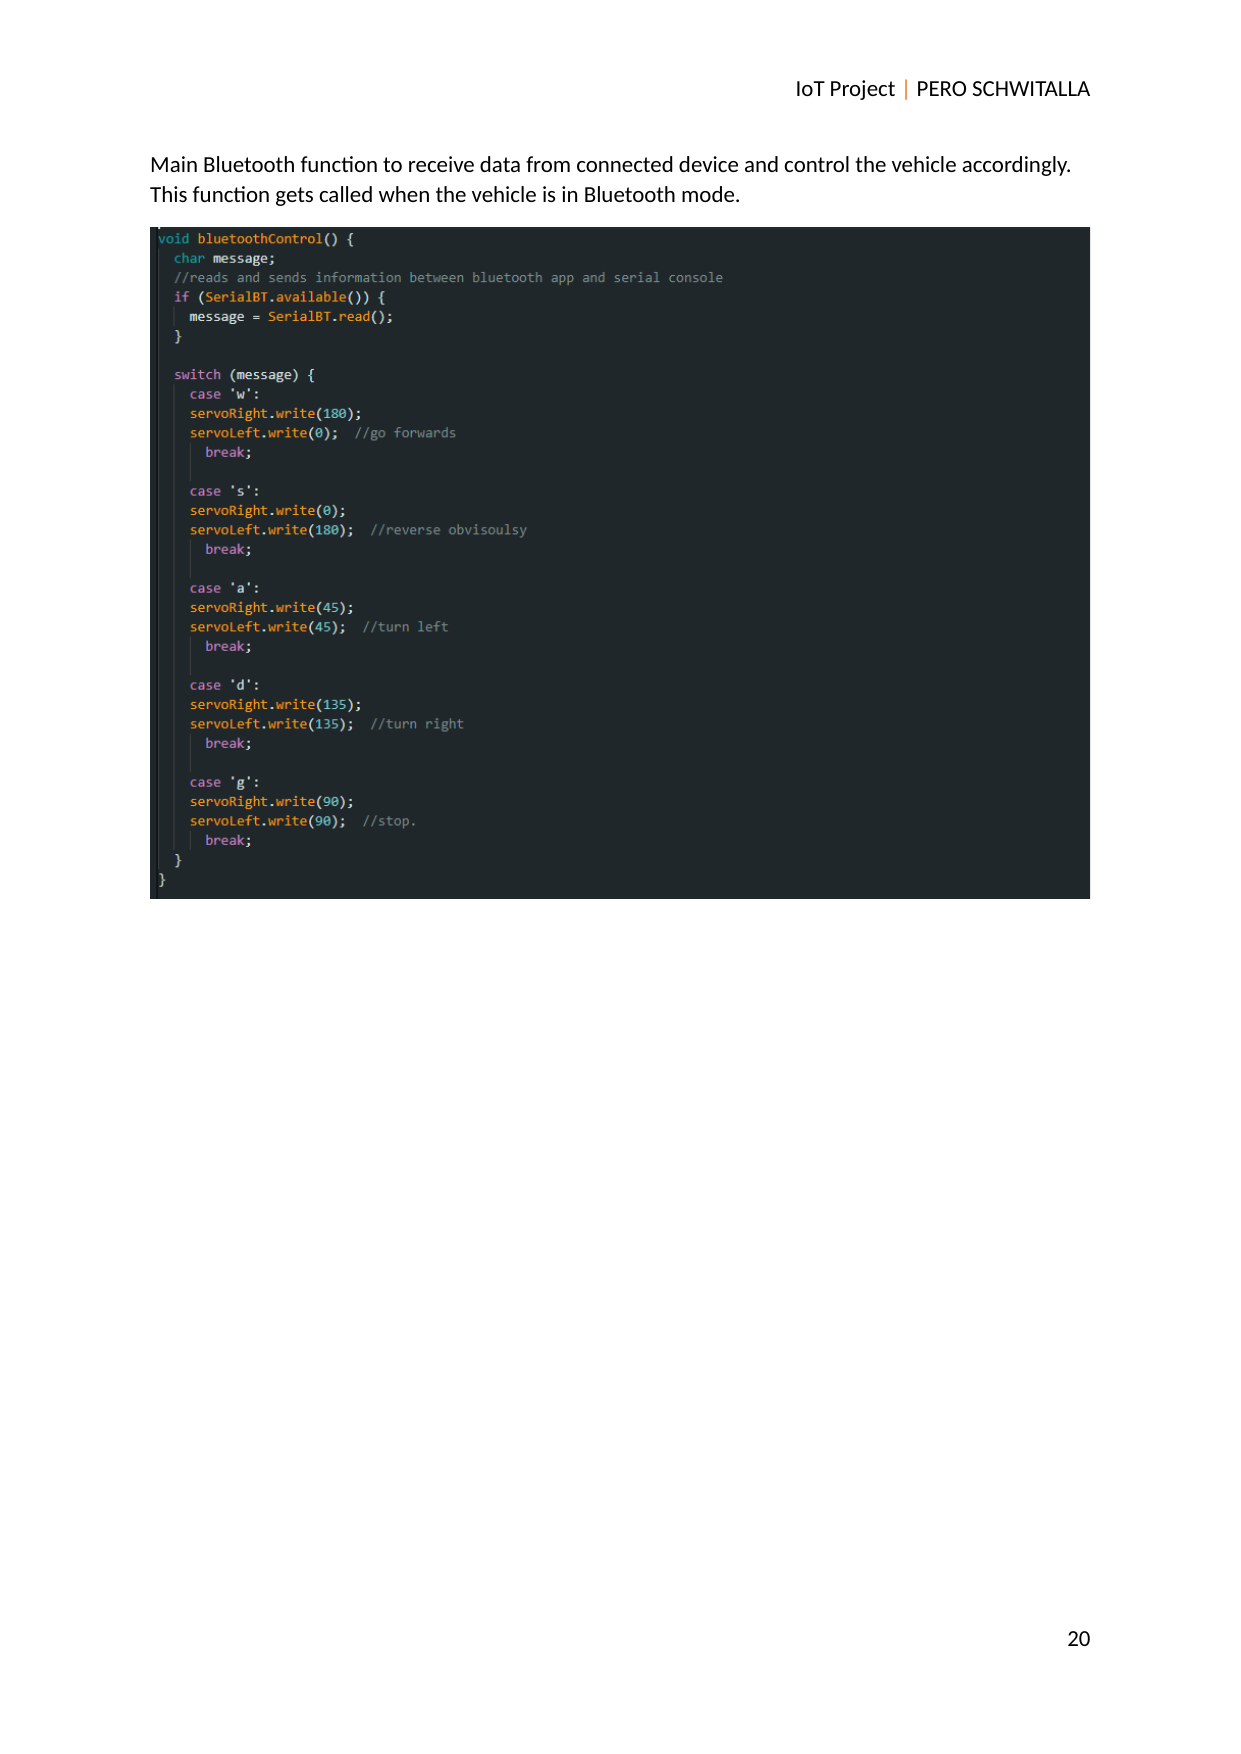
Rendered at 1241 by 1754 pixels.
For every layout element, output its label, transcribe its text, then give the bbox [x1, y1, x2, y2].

picture [150, 227, 1091, 899]
text Main Bluetooth function to receive data from connected device and control the vehicle accordingly. This function gets called when the vehicle is in Bluetooth mode. [150, 150, 1090, 208]
